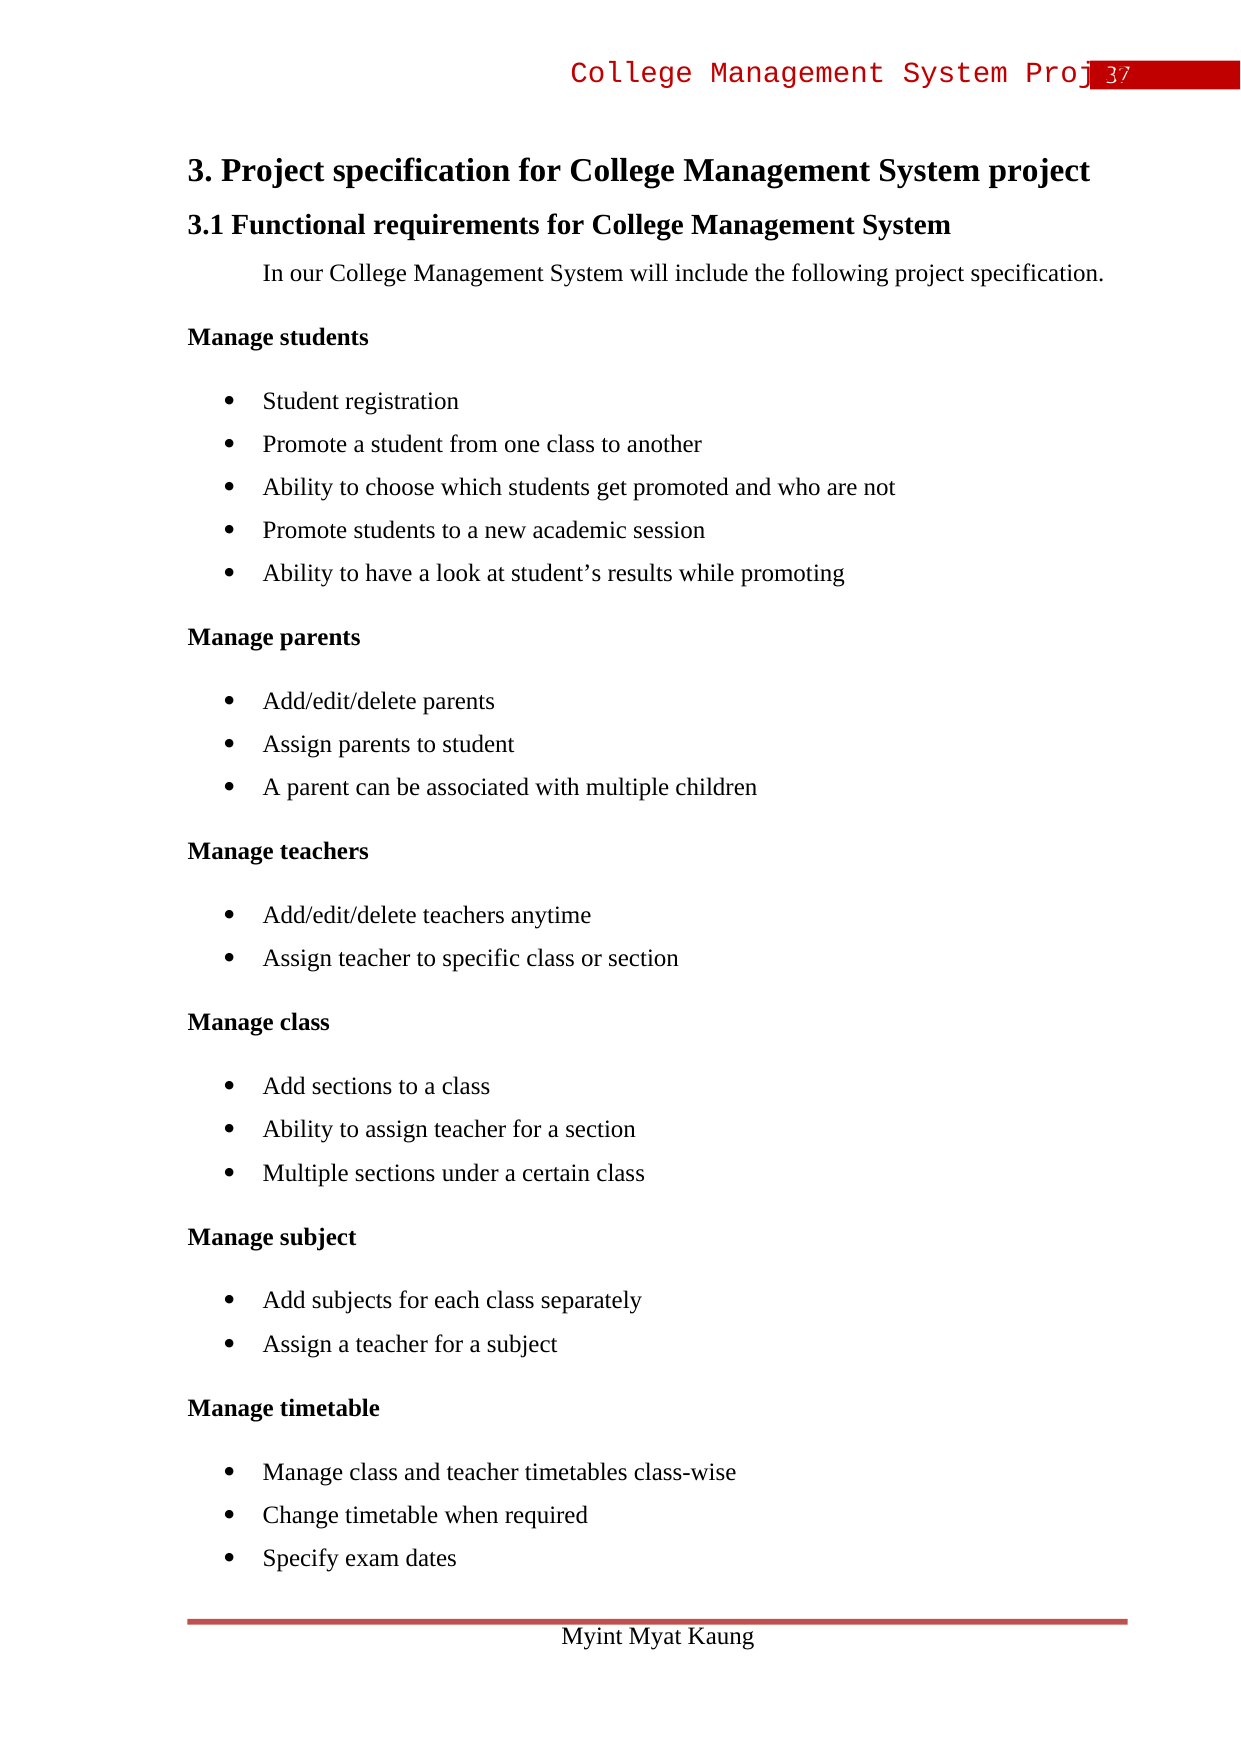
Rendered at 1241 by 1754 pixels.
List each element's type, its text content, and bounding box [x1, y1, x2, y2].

text 3. Project specification for College Management System project [187, 150, 1128, 188]
list Assign parents to student [225, 729, 1128, 758]
list Add sections to a class [225, 1071, 1128, 1100]
list Add subjects for each class separately [225, 1286, 1128, 1314]
text Manage subject [187, 1222, 1128, 1250]
list Promote a student from one class to another [225, 429, 1128, 458]
subtitle 3.1 Functional requirements for College Management System [187, 207, 1128, 241]
text Manage students [187, 322, 1128, 351]
list Add/edit/delete teachers anytime [225, 900, 1128, 929]
text Manage timetable [187, 1393, 1128, 1421]
list Manage class and teacher timetables class-wise [225, 1457, 1128, 1485]
text Manage teachers [187, 836, 1128, 865]
list Multiple sections under a certain class [225, 1158, 1128, 1186]
list Specify exam dates [225, 1543, 1128, 1572]
list A parent can be associated with multiple children [225, 772, 1128, 801]
list Ability to have a look at student’s results while promoting [225, 558, 1128, 587]
list Assign a teacher for a subject [225, 1329, 1128, 1357]
list Promote students to a new academic session [225, 515, 1128, 544]
text In our College Management System will include the following project specification. [187, 258, 1128, 287]
list Add/edit/delete parents [225, 686, 1128, 715]
list Student registration [225, 386, 1128, 414]
list Change timetable when required [225, 1500, 1128, 1528]
list Ability to choose which students get promoted and who are not [225, 472, 1128, 501]
list Ability to assign teacher for a section [225, 1114, 1128, 1143]
list Assign teacher to specific class or section [225, 943, 1128, 972]
text Manage parents [187, 622, 1128, 651]
text Manage class [187, 1007, 1128, 1036]
